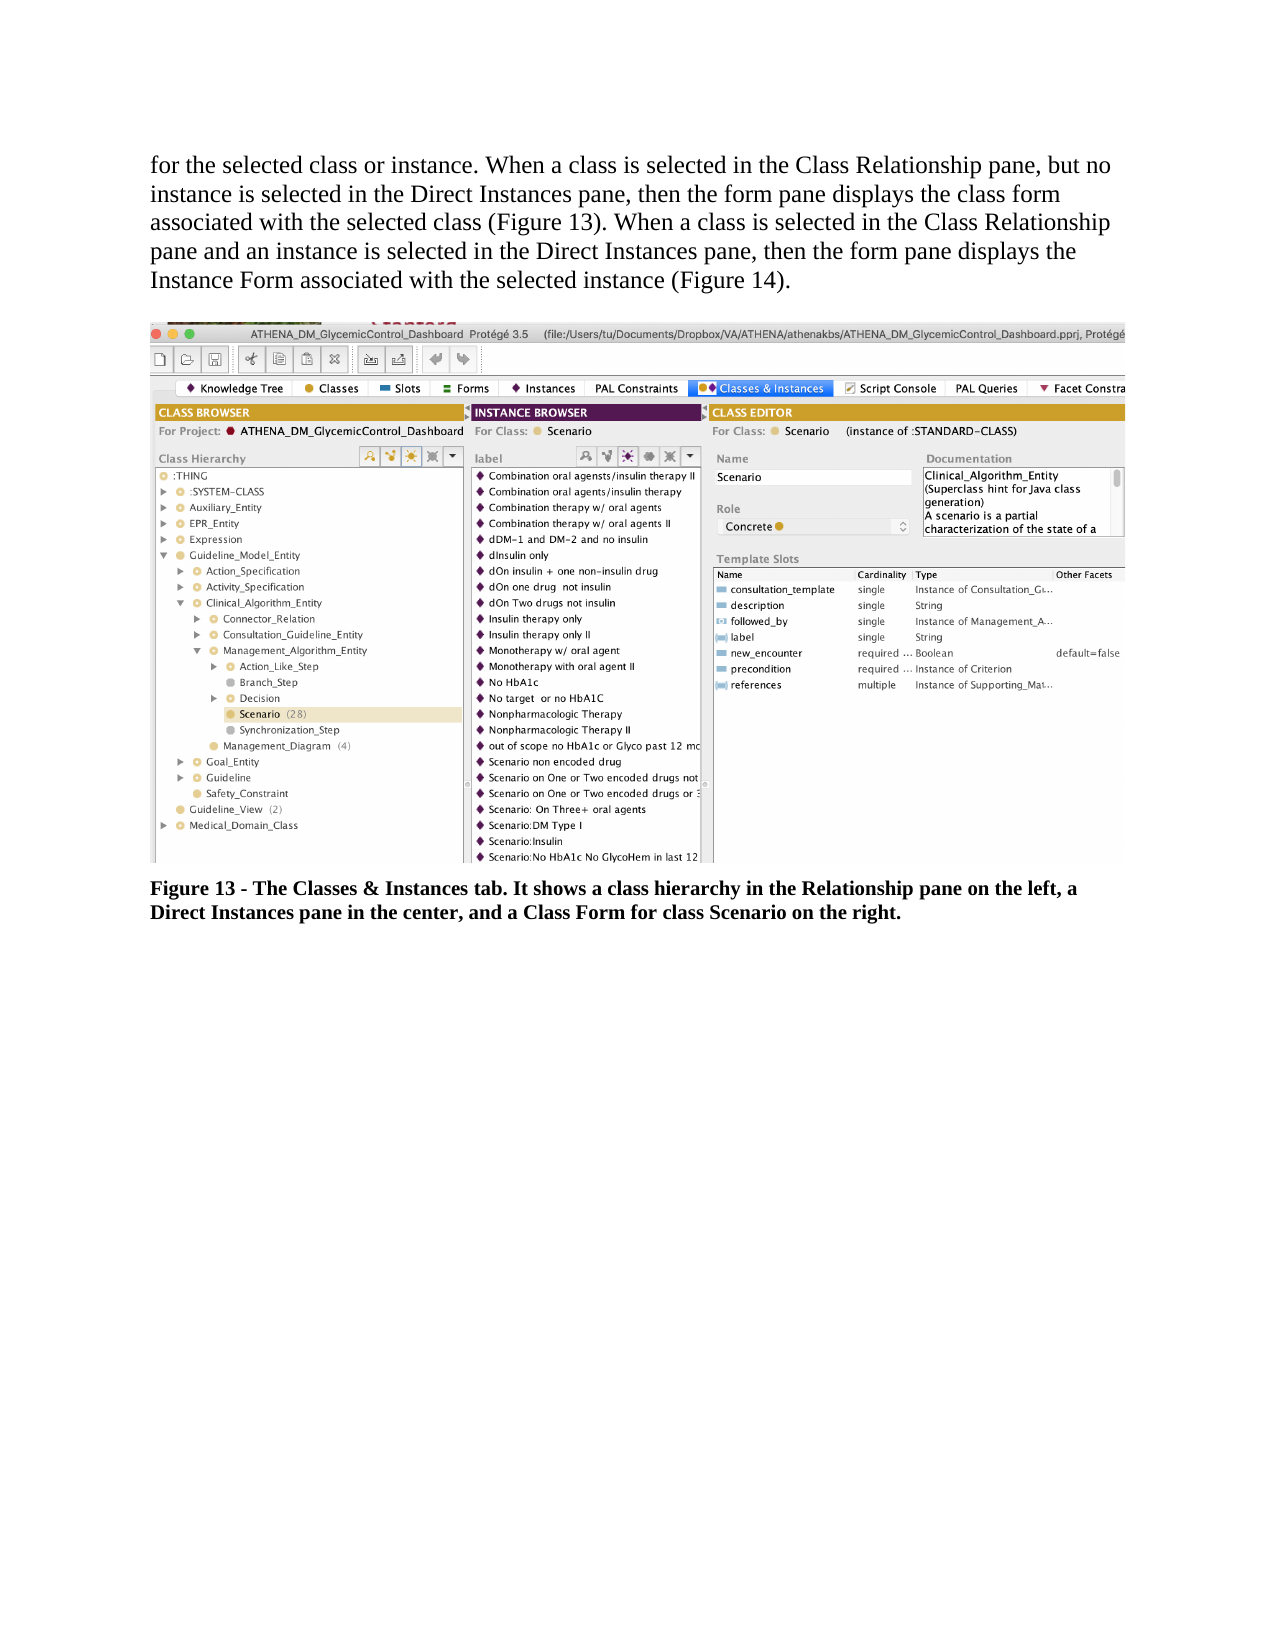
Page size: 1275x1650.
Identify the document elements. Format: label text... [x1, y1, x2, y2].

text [150, 150, 1125, 294]
text Figure 13 - The Classes & Instances tab. It shows a class hierarchy in the Relationship pane on the left, a Direct Instances pane in the center, and a Class Form for class Scenario on the right. [150, 876, 1125, 924]
picture [150, 322, 1125, 863]
